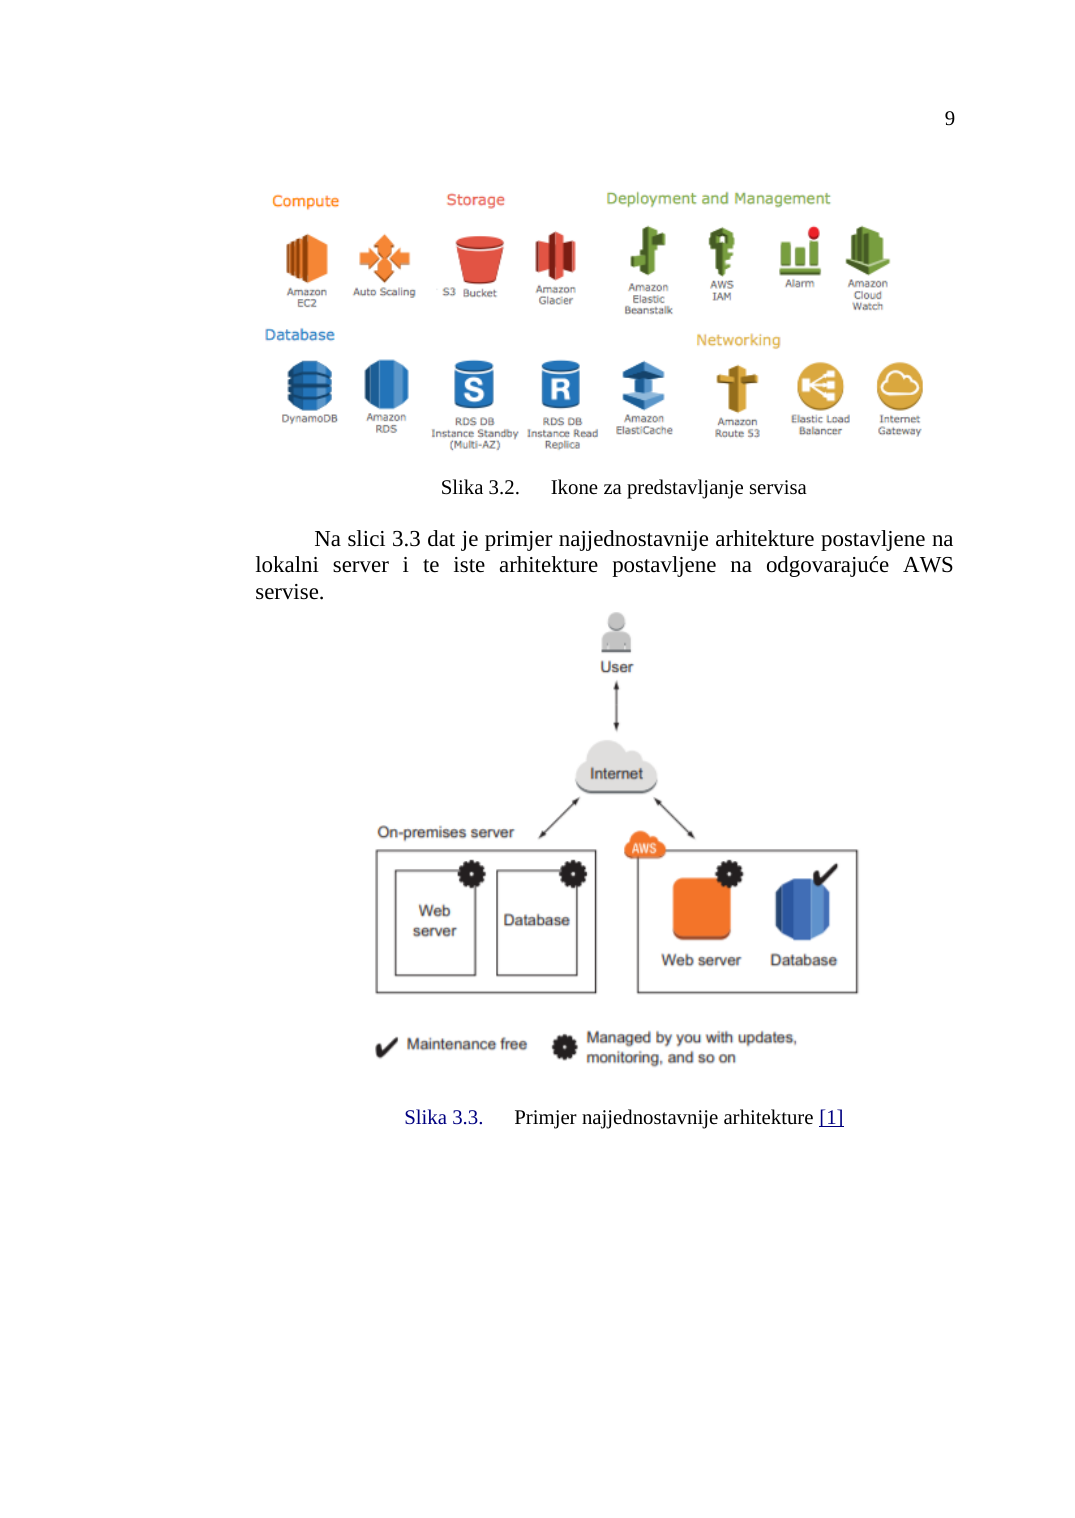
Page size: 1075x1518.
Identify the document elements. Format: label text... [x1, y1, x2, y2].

list Ikone za predstavljanje servisa [293, 474, 955, 499]
list Primjer najjednostavnije arhitekture [1] [293, 1105, 955, 1129]
picture [255, 180, 949, 475]
picture [354, 604, 884, 1093]
text Na slici 3.3 dat je primjer najjednostavnije arhitekture postavljene na lokalni server i te iste arhitekture postavljene na odgovarajuće AWS servise. [255, 525, 955, 604]
